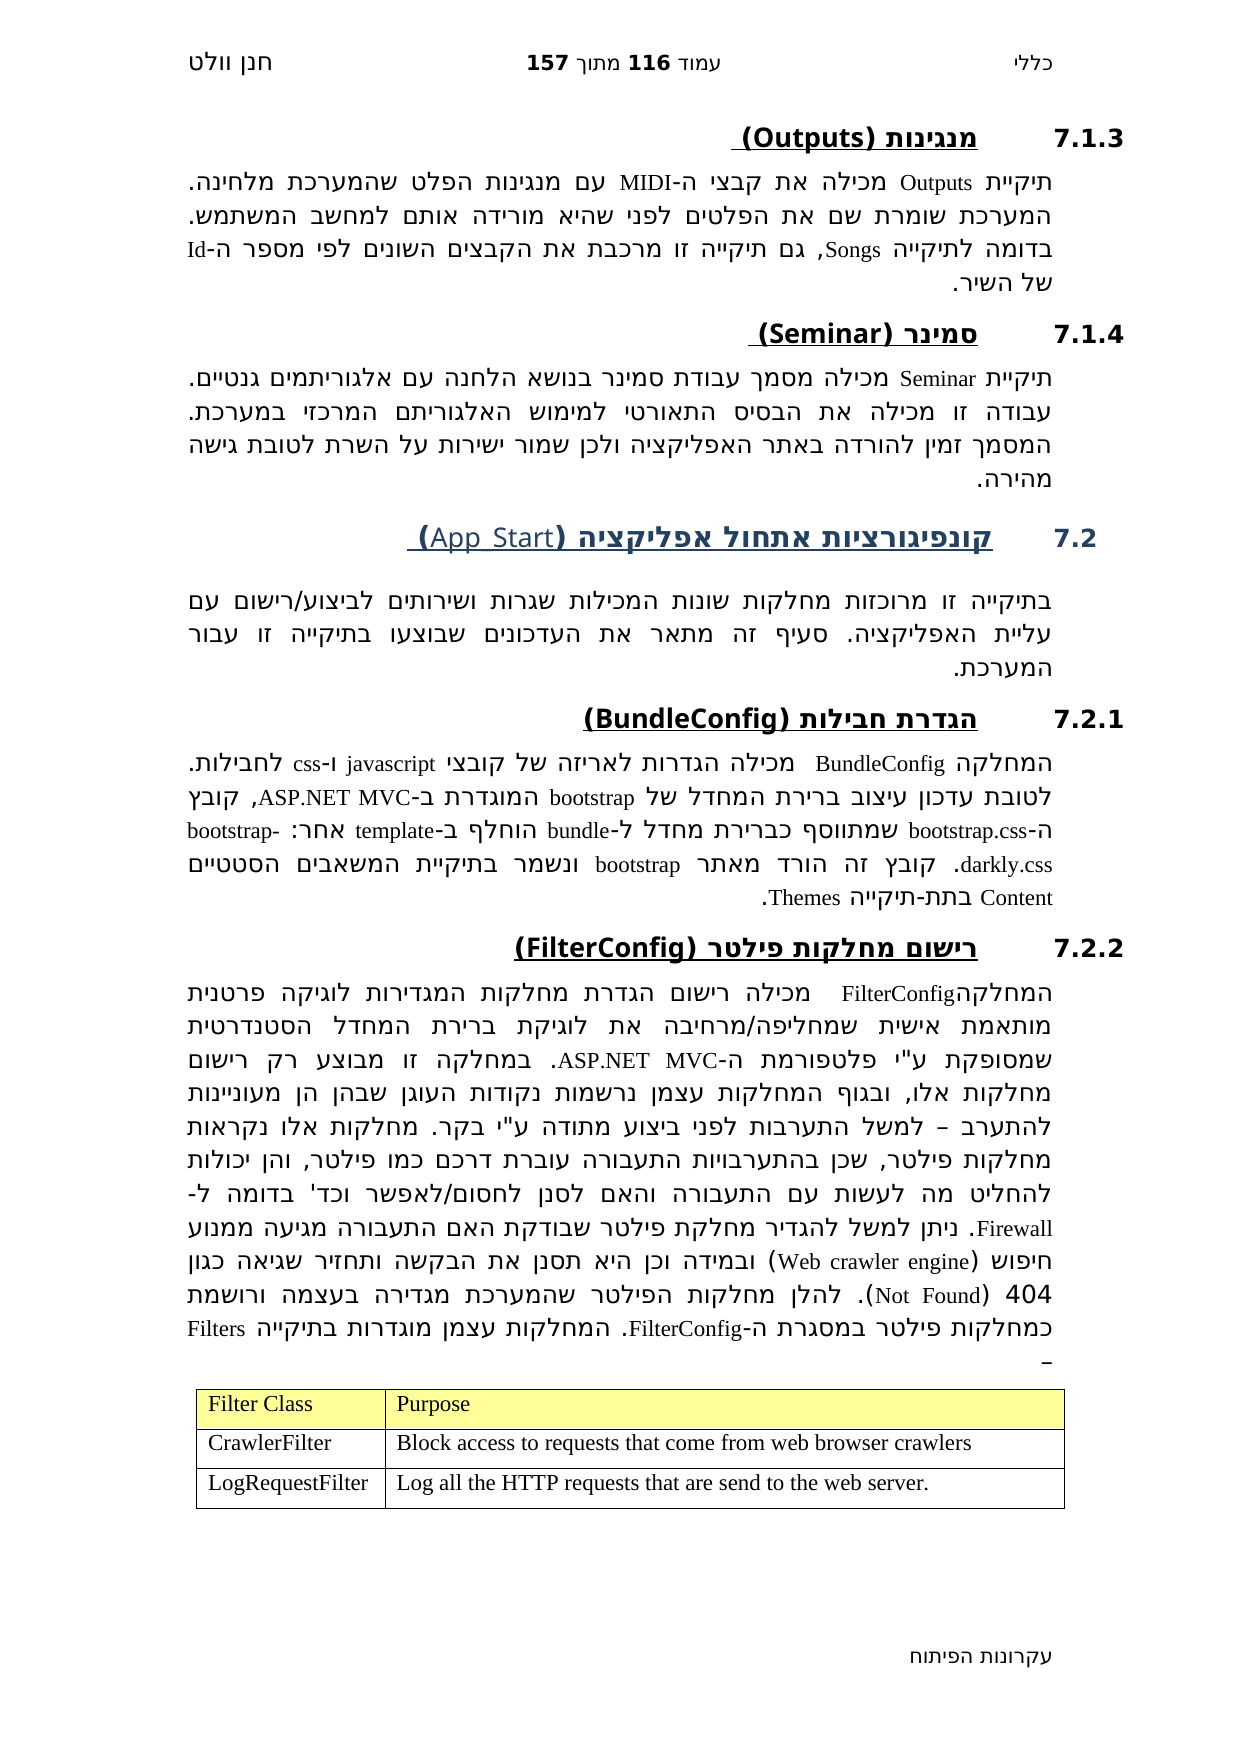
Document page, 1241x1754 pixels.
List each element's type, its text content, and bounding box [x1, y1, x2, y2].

text תיקיית Outputs מכילה את קבצי ה-MIDI עם מנגינות הפלט שהמערכת מלחינה. המערכת שומרת שם את הפלטים לפני שהיא מורידה אותם למחשב המשתמש. בדומה לתיקייה Songs, גם תיקייה זו מרכבת את הקבצים השונים לפי מספר ה-Id של השיר. [187, 167, 1053, 297]
text תיקיית Seminar מכילה מסמך עבודת סמינר בנושא הלחנה עם אלגוריתמים גנטיים. עבודה זו מכילה את הבסיס התאורטי למימוש האלגוריתם המרכזי במערכת. המסמך זמין להורדה באתר האפליקציה ולכן שמור ישירות על השרת לטובת גישה מהירה. [187, 363, 1053, 493]
table_cell CrawlerFilter [197, 1430, 385, 1468]
text המחלקה BundleConfig מכילה הגדרות לאריזה של קובצי javascript ו-css לחבילות. לטובת עדכון עיצוב ברירת המחדל של bootstrap המוגדרת ב-ASP.NET MVC, קובץ ה-bootstrap.css שמתווסף כברירת מחדל ל-bundle הוחלף ב-template אחר: bootstrap-darkly.css. קובץ זה הורד מאתר bootstrap ונשמר בתיקיית המשאבים הסטטיים Content בתת-תיקייה Themes. [187, 748, 1053, 912]
table_header Purpose [386, 1390, 1064, 1428]
subtitle מנגינות (Outputs) [187, 118, 1053, 155]
table_header Filter Class [197, 1390, 385, 1428]
subtitle רישום מחלקות פילטר (FilterConfig) [187, 929, 1053, 966]
text בתיקייה זו מרוכזות מחלקות שונות המכילות שגרות ושירותים לביצוע/רישום עם עליית האפליקציה. סעיף זה מתאר את העדכונים שבוצעו בתיקייה זו עבור המערכת. [187, 586, 1053, 682]
table_cell Block access to requests that come from web browser crawlers [386, 1430, 1064, 1468]
text המחלקהFilterConfig מכילה רישום הגדרת מחלקות המגדירות לוגיקה פרטנית מותאמת אישית שמחליפה/מרחיבה את לוגיקת ברירת המחדל הסטנדרטית שמסופקת ע"י פלטפורמת ה-ASP.NET MVC. במחלקה זו מבוצע רק רישום מחלקות אלו, ובגוף המחלקות עצמן נרשמות נקודות העוגן שבהן הן מעוניינות להתערב – למשל התערבות לפני ביצוע מתודה ע"י בקר. מחלקות אלו נקראות מחלקות פילטר, שכן בהתערבויות התעבורה עוברת דרכם כמו פילטר, והן יכולות להחליט מה לעשות עם התעבורה והאם לסנן לחסום/לאפשר וכד' בדומה ל-Firewall. ניתן למשל להגדיר מחלקת פילטר שבודקת האם התעבורה מגיעה ממנוע חיפוש (Web crawler engine) ובמידה וכן היא תסנן את הבקשה ותחזיר שגיאה כגון 404 (Not Found). להלן מחלקות הפילטר שהמערכת מגדירה בעצמה ורושמת כמחלקות פילטר במסגרת ה-FilterConfig. המחלקות עצמן מוגדרות בתיקייה Filters – [187, 978, 1053, 1376]
subtitle סמינר (Seminar) [187, 314, 1053, 351]
table_cell Log all the HTTP requests that are send to the web server. [386, 1469, 1064, 1508]
table_cell LogRequestFilter [197, 1469, 385, 1508]
subtitle קונפיגורציות אתחול אפליקציה (App_Start) [187, 518, 1053, 555]
subtitle הגדרת חבילות (BundleConfig) [187, 699, 1053, 736]
